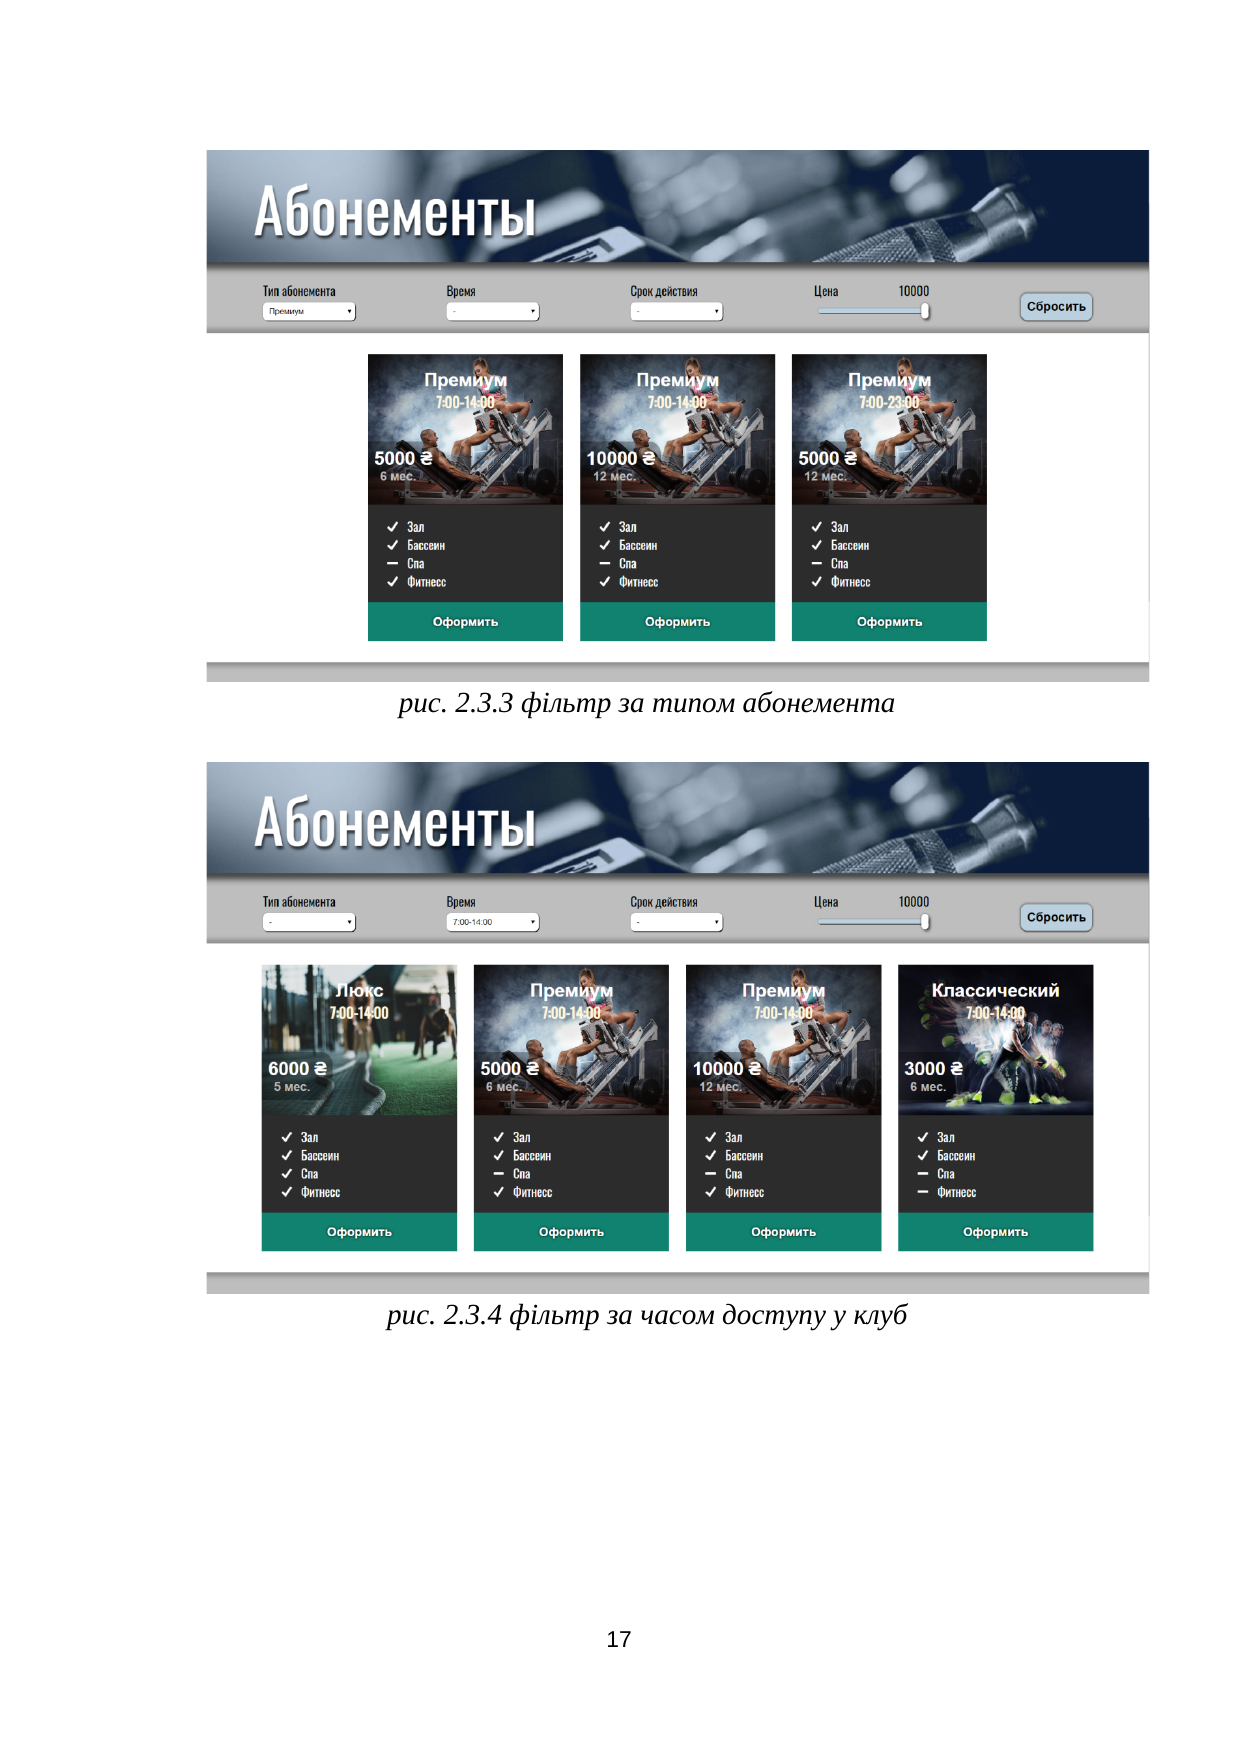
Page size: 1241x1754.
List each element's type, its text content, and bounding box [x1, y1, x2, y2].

text рис. 2.3.4 фільтр за часом доступу у клуб [148, 1297, 1090, 1331]
picture [206, 150, 1150, 682]
text рис. 2.3.3 фільтр за типом абонемента [148, 685, 1090, 719]
picture [206, 762, 1150, 1294]
